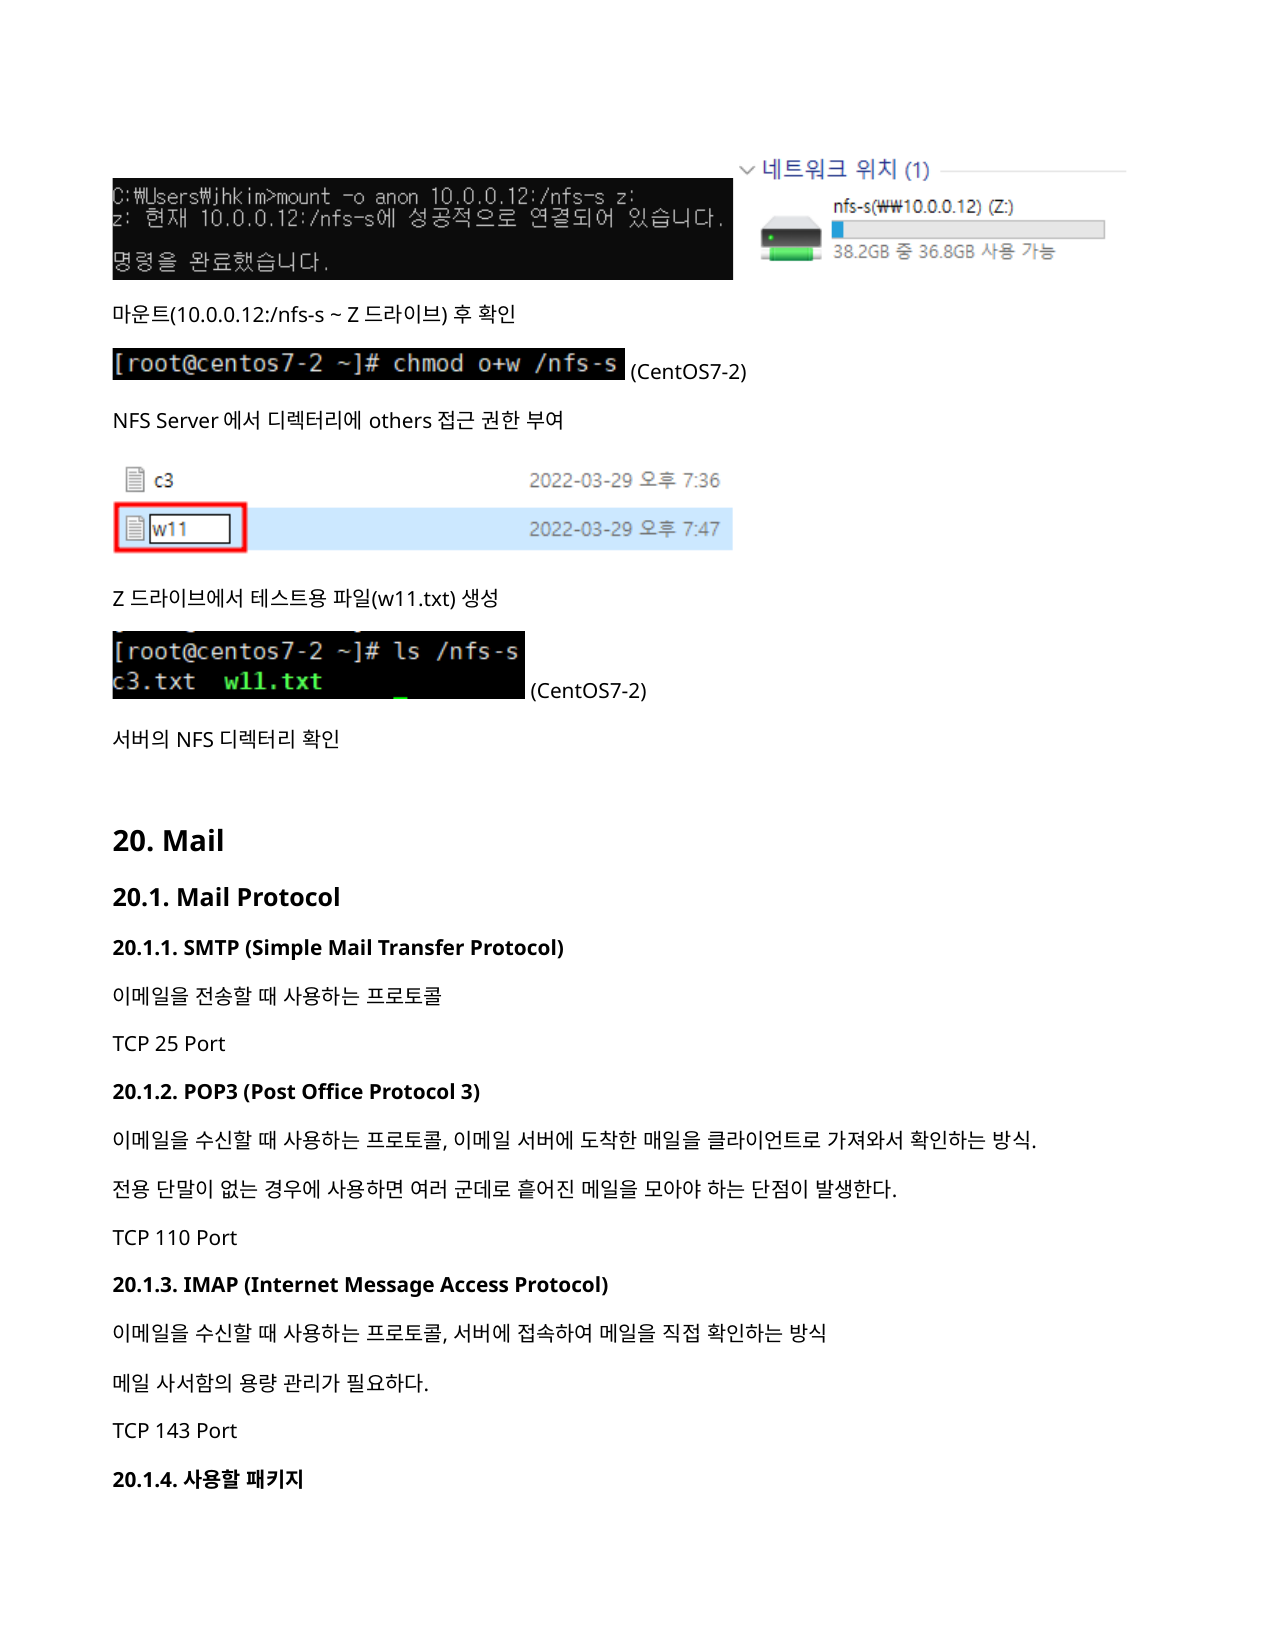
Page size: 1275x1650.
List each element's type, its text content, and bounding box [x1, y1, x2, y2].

picture [112, 348, 625, 380]
text 마운트(10.0.0.12:/nfs-s ~ Z 드라이브) 후 확인 [112, 299, 1162, 329]
subtitle 20.1. Mail Protocol [112, 879, 1162, 914]
text 이메일을 수신할 때 사용하는 프로토콜, 서버에 접속하여 메일을 직접 확인하는 방식 [112, 1317, 1162, 1348]
picture [112, 453, 733, 563]
text 20.1.3. IMAP (Internet Message Access Protocol) [112, 1270, 1162, 1299]
text 20.1.2. POP3 (Post Office Protocol 3) [112, 1077, 1162, 1105]
text 메일 사서함의 용량 관리가 필요하다. [112, 1367, 1162, 1397]
text 이메일을 전송할 때 사용하는 프로토콜 [112, 980, 1162, 1011]
picture [112, 631, 525, 699]
picture [738, 150, 1127, 280]
text 이메일을 수신할 때 사용하는 프로토콜, 이메일 서버에 도착한 매일을 클라이언트로 가져와서 확인하는 방식. [112, 1124, 1162, 1154]
text 20.1.1. SMTP (Simple Mail Transfer Protocol) [112, 933, 1162, 961]
text TCP 143 Port [112, 1416, 1162, 1445]
text 전용 단말이 없는 경우에 사용하면 여러 군데로 흩어진 메일을 모아야 하는 단점이 발생한다. [112, 1173, 1162, 1204]
picture [112, 178, 734, 280]
subtitle 20. Mail [112, 820, 1162, 860]
text NFS Server에서 디렉터리에 others 접근 권한 부여 [112, 404, 1162, 434]
text TCP 25 Port [112, 1029, 1162, 1058]
text 서버의 NFS 디렉터리 확인 [112, 723, 1162, 754]
text 20.1.4. 사용할 패키지 [112, 1463, 1162, 1494]
text TCP 110 Port [112, 1223, 1162, 1251]
text Z 드라이브에서 테스트용 파일(w11.txt) 생성 [112, 582, 1162, 612]
